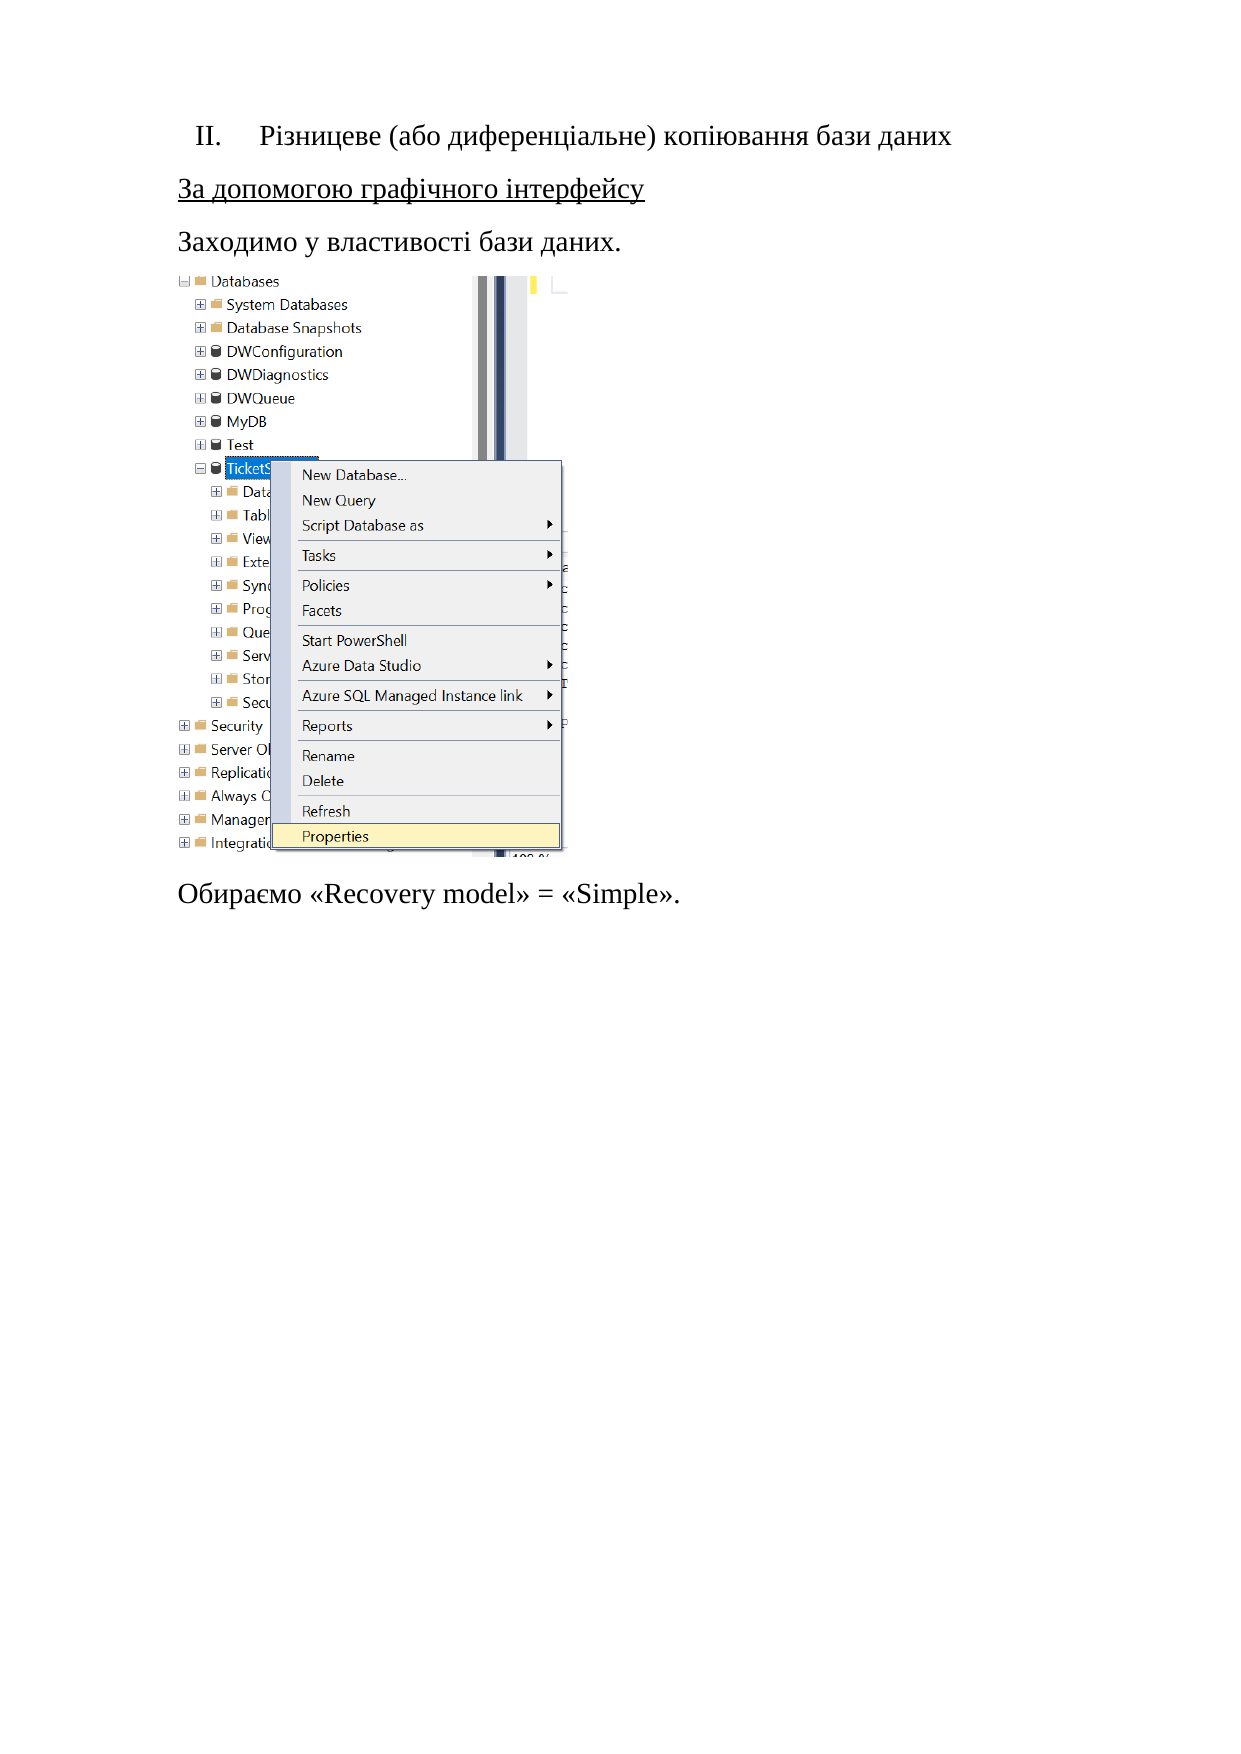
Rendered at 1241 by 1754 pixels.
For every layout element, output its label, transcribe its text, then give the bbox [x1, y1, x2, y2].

text Обираємо «Recovery model» = «Simple». [177, 876, 1152, 909]
picture [177, 276, 568, 857]
list Різницеве (або диференціальне) копіювання бази даних [222, 118, 1152, 152]
text За допомогою графічного інтерфейсу [177, 171, 1152, 204]
text Заходимо у властивості бази даних. [177, 224, 1152, 257]
